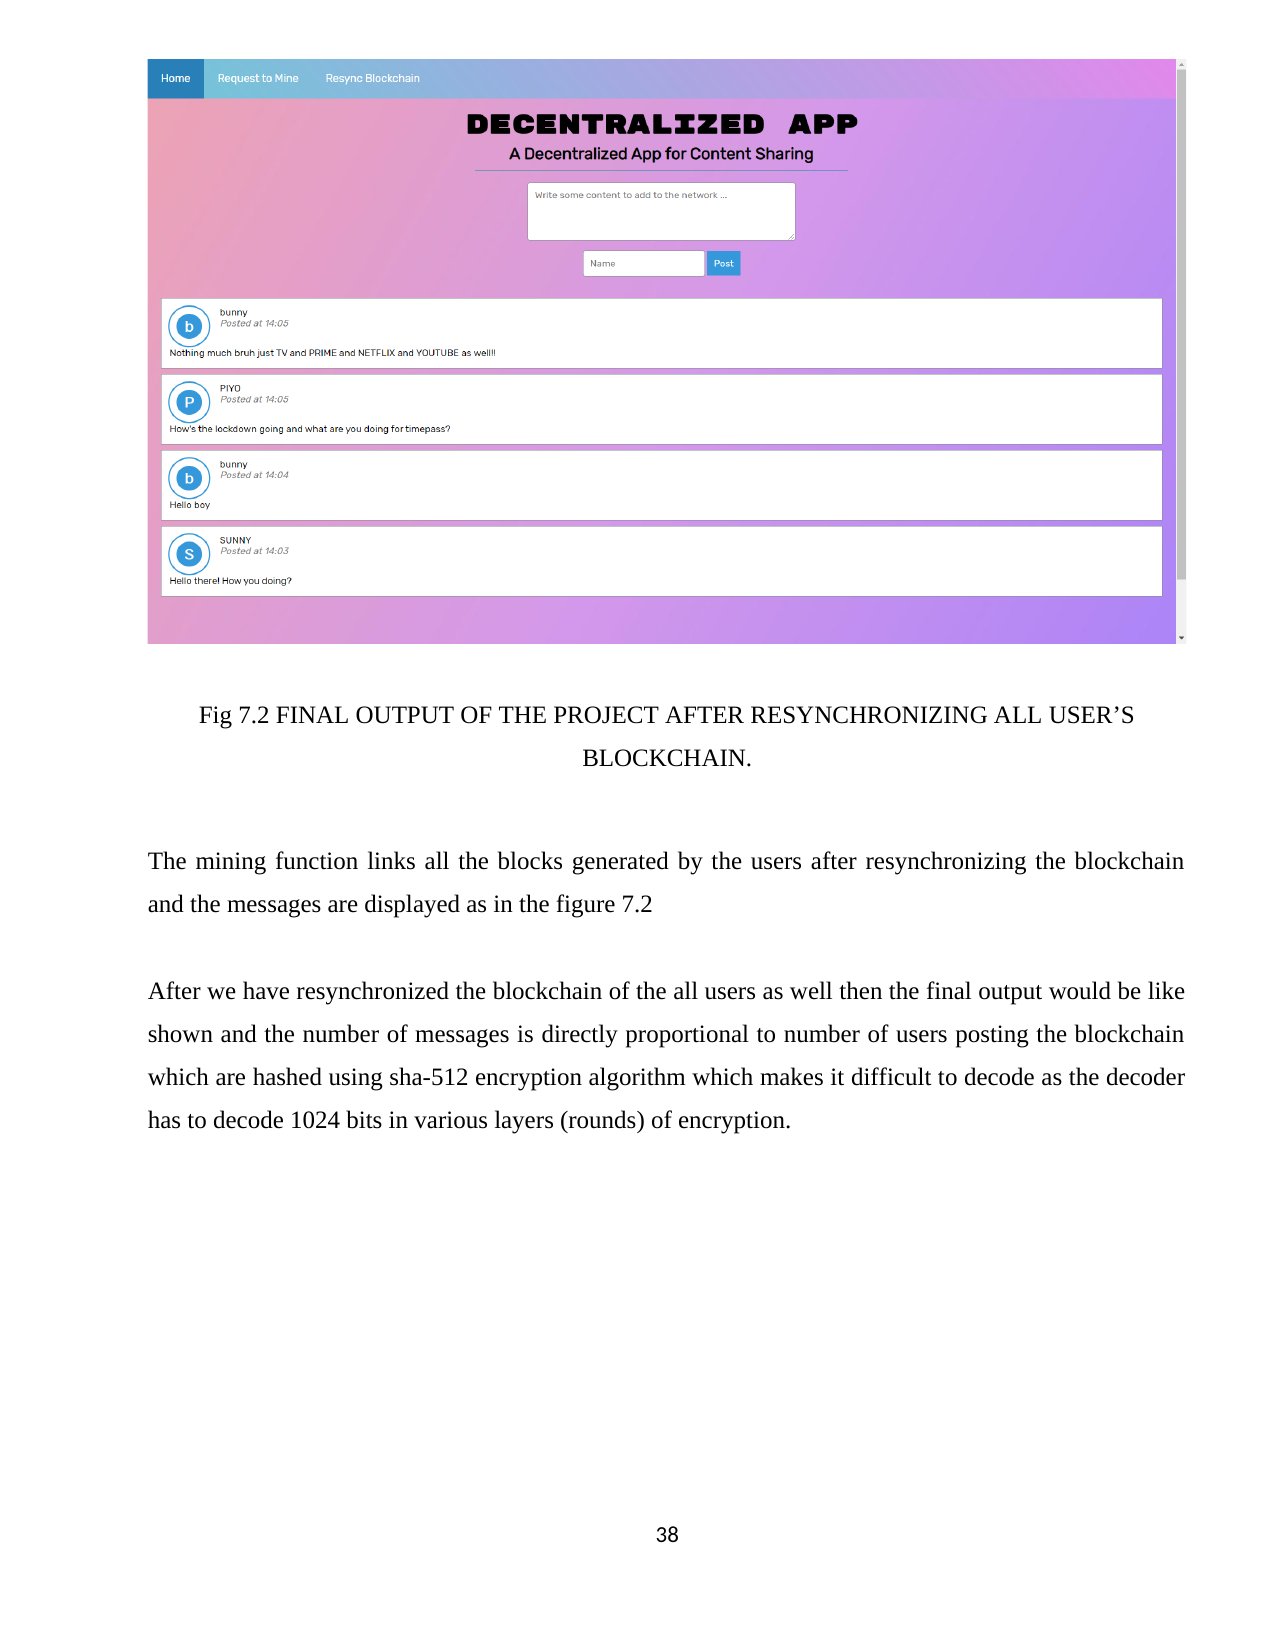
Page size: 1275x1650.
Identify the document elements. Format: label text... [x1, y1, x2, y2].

text Fig 7.2 Final output of the project after resynchronizing all user’s blockchain. [148, 700, 1186, 772]
text The mining function links all the blocks generated by the users after resynchronizing the blockchain and the messages are displayed as in the figure 7.2 [148, 846, 1186, 918]
text After we have resynchronized the blockchain of the all users as well then the final output would be like shown and the number of messages is directly proportional to number of users posting the blockchain which are hashed using sha-512 encryption algorithm which makes it difficult to decode as the decoder has to decode 1024 bits in various layers (rounds) of encryption. [148, 976, 1186, 1134]
picture [147, 59, 1187, 644]
